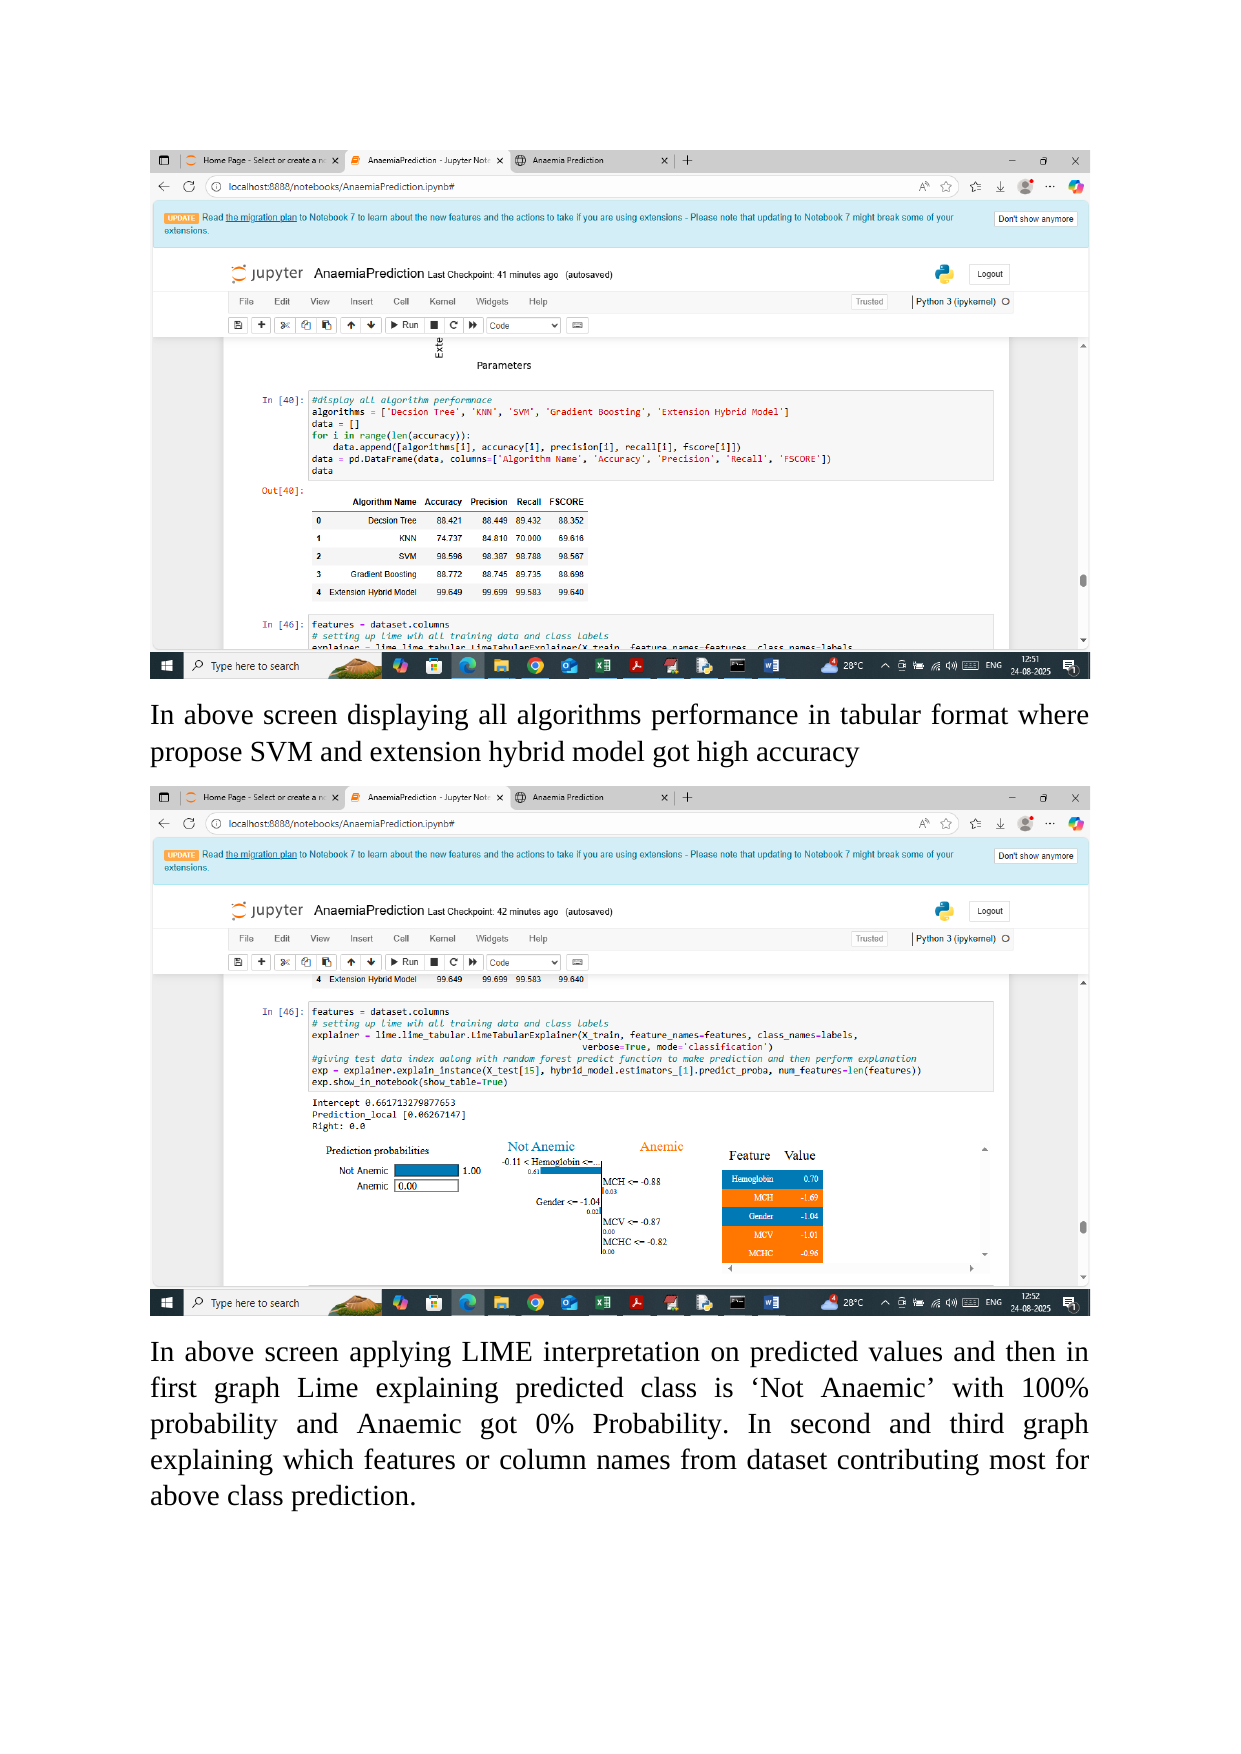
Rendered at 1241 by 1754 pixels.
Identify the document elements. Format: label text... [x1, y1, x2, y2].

picture [150, 786, 1091, 1316]
text In above screen applying LIME interpretation on predicted values and then in first graph Lime explaining predicted class is ‘Not Anaemic’ with 100% probability and Anaemic got 0% Probability. In second and third graph explaining which features or column names from dataset contributing most for above class prediction. [150, 1334, 1090, 1512]
text In above screen displaying all algorithms performance in tabular format where propose SVM and extension hybrid model got high accuracy [150, 697, 1090, 767]
picture [150, 150, 1091, 679]
